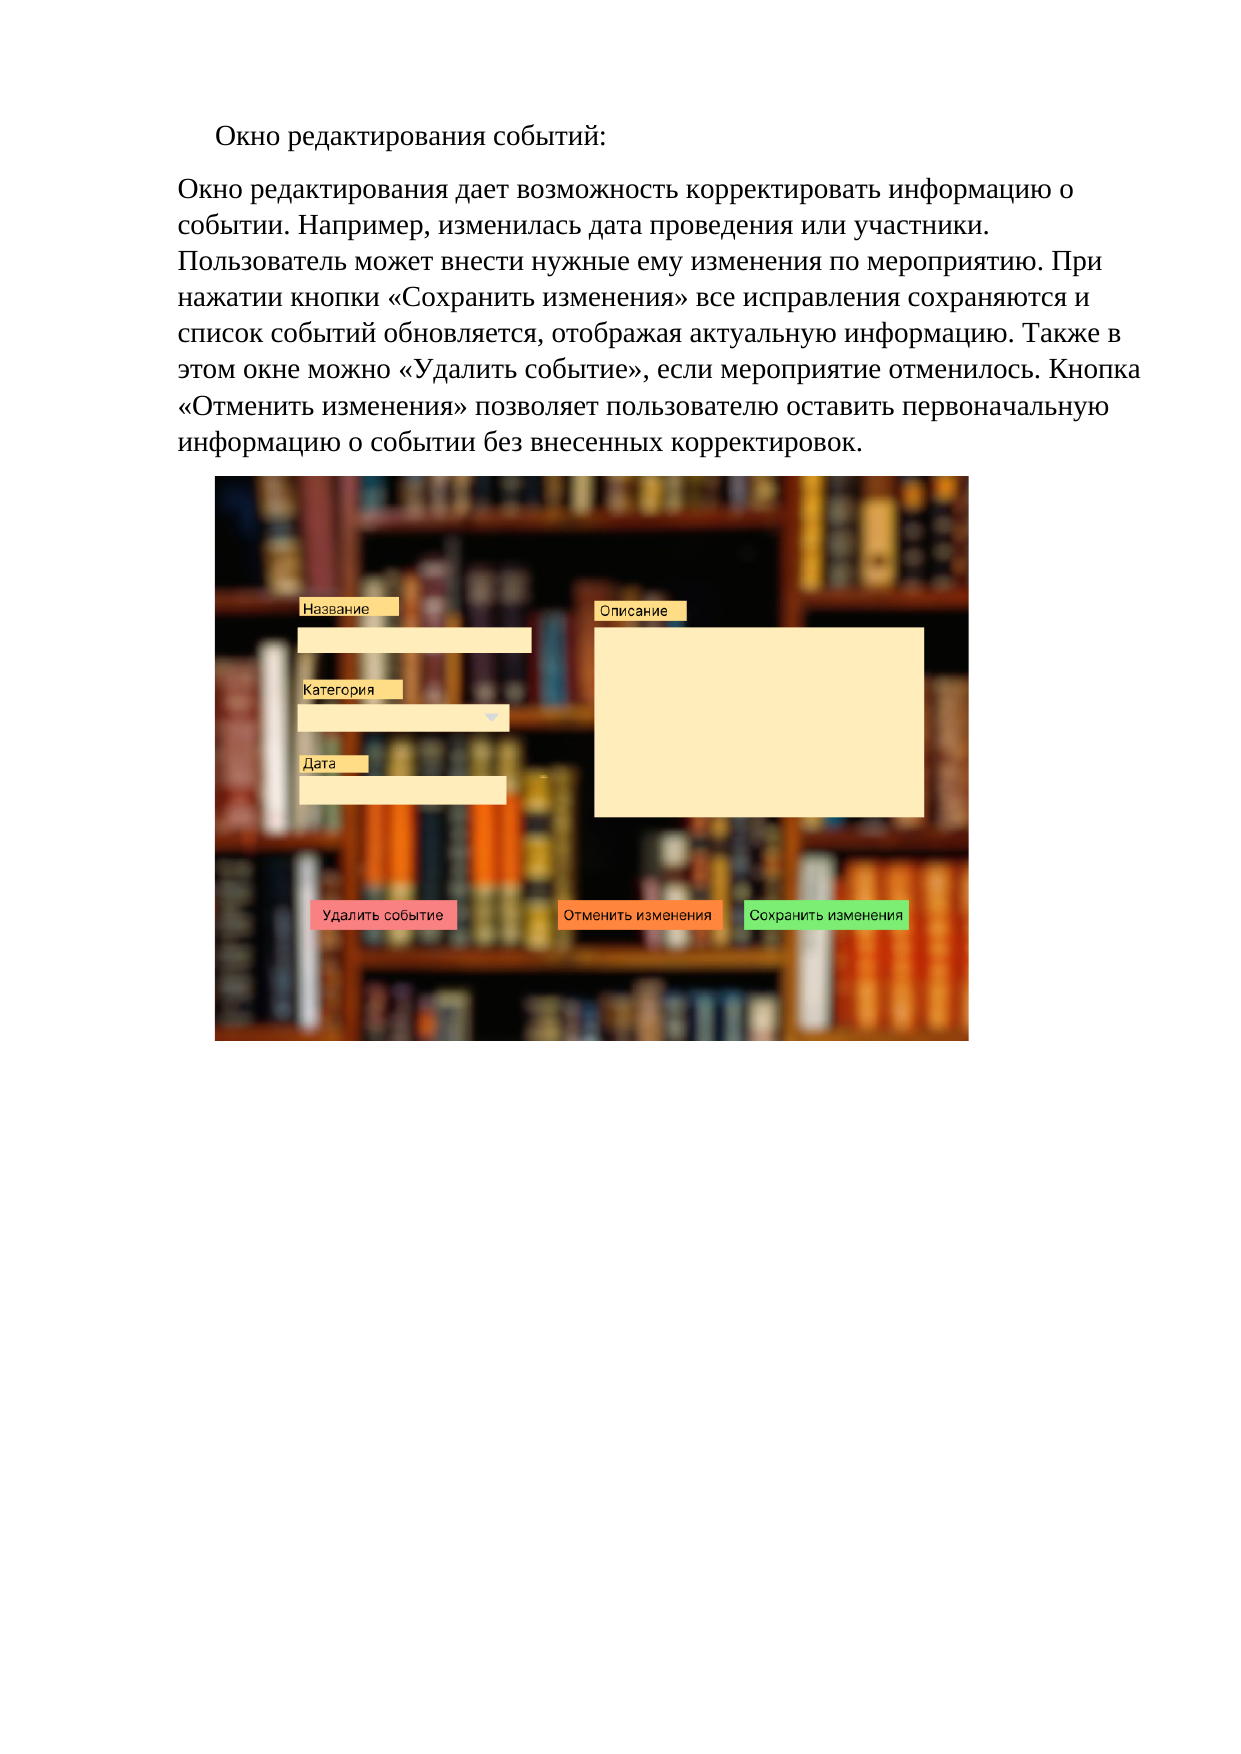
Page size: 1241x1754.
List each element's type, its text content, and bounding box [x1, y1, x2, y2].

text Окно редактирования дает возможность корректировать информацию о событии. Например, изменилась дата проведения или участники. Пользователь может внести нужные ему изменения по мероприятию. При нажатии кнопки «Сохранить изменения» все исправления сохраняются и список событий обновляется, отображая актуальную информацию. Также в этом окне можно «Удалить событие», если мероприятие отменилось. Кнопка «Отменить изменения» позволяет пользователю оставить первоначальную информацию о событии без внесенных корректировок. [177, 171, 1152, 457]
picture [214, 476, 969, 1041]
text Окно редактирования событий: [215, 118, 1152, 152]
